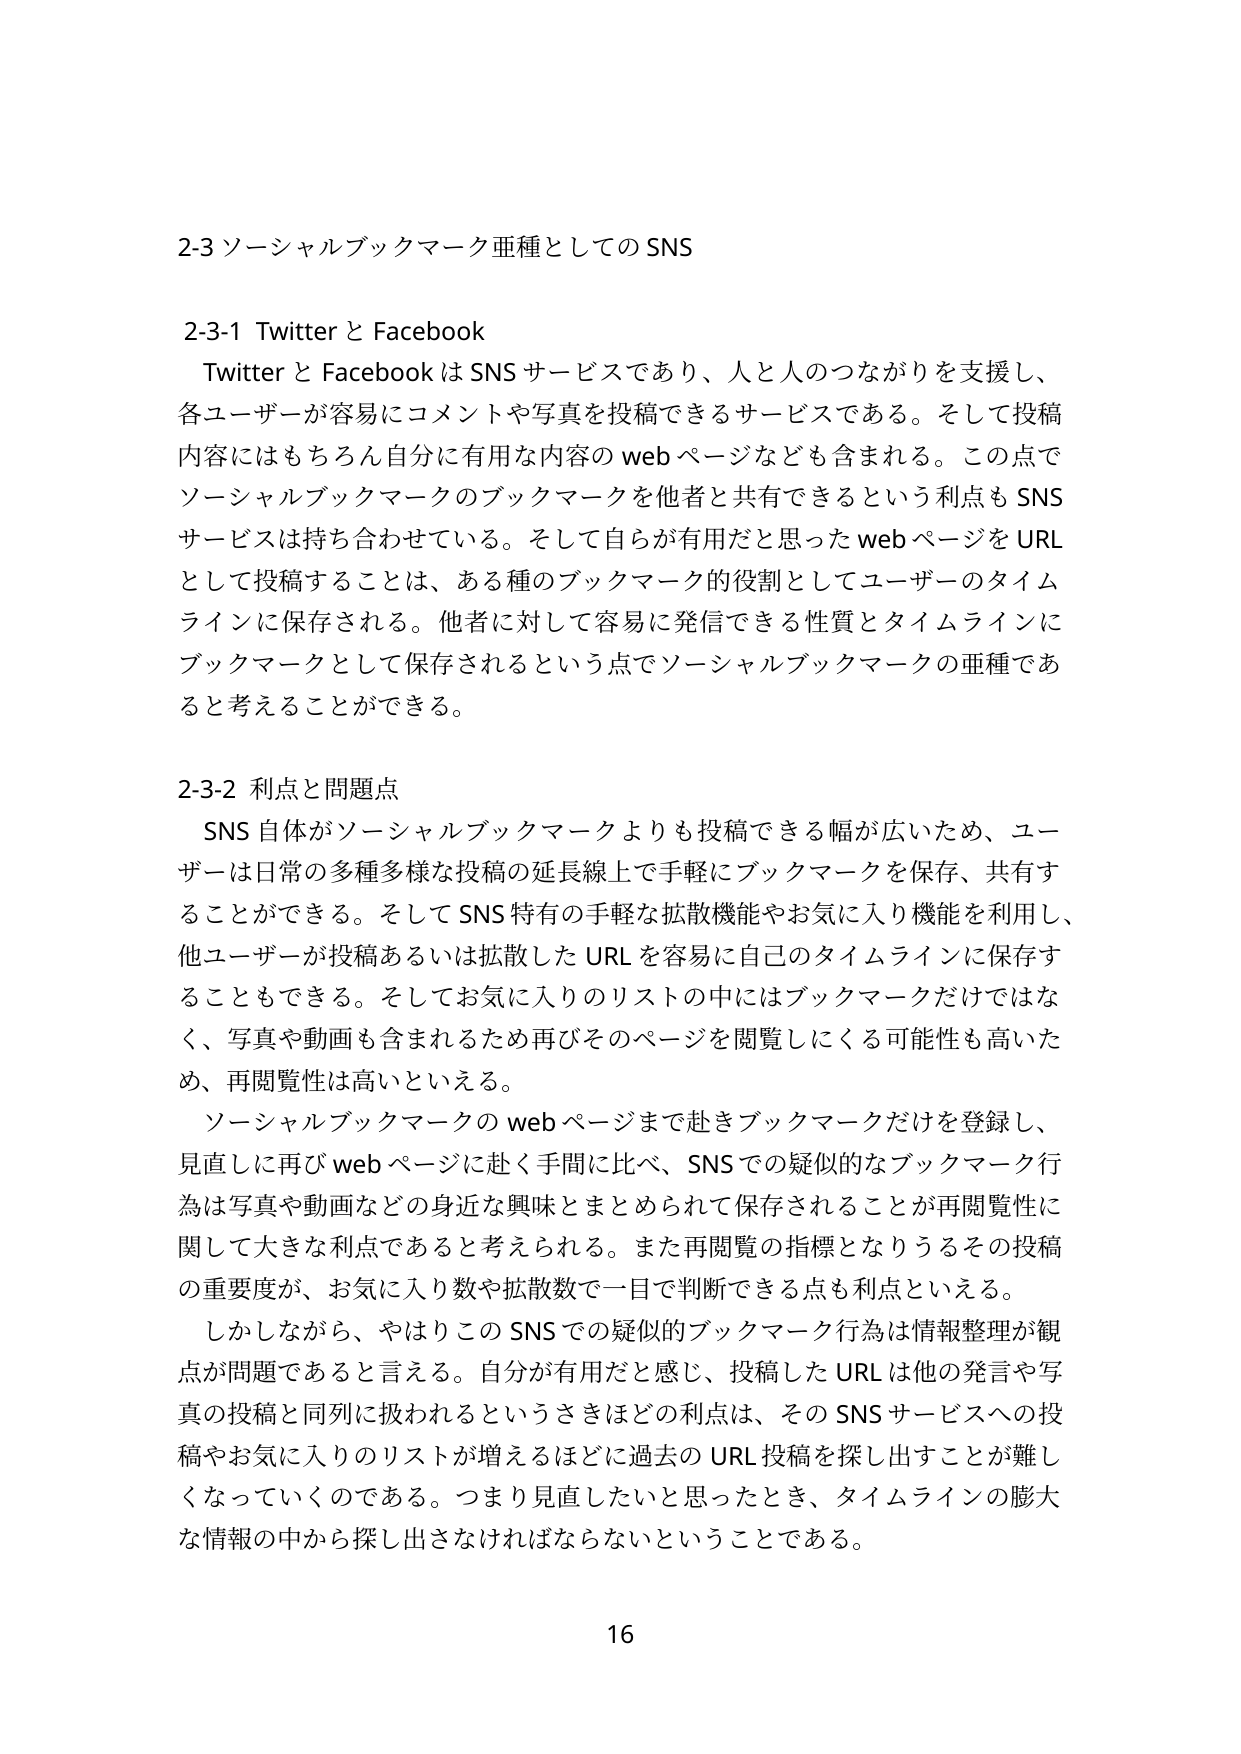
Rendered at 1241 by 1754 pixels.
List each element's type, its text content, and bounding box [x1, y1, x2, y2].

text 2-3-2 利点と問題点 [177, 767, 1063, 808]
text 2-3ソーシャルブックマーク亜種としてのSNS [177, 225, 1063, 267]
text しかしながら、やはりこのSNSでの疑似的ブックマーク行為は情報整理が観点が問題であると言える。自分が有用だと感じ、投稿したURLは他の発言や写真の投稿と同列に扱われるというさきほどの利点は、そのSNSサービスへの投稿やお気に入りのリストが増えるほどに過去のURL投稿を探し出すことが難しくなっていくのである。つまり見直したいと思ったとき、タイムラインの膨大な情報の中から探し出さなければならないということである。 [177, 1308, 1063, 1558]
text ソーシャルブックマークのwebページまで赴きブックマークだけを登録し、見直しに再びwebページに赴く手間に比べ、SNSでの疑似的なブックマーク行為は写真や動画などの身近な興味とまとめられて保存されることが再閲覧性に関して大きな利点であると考えられる。また再閲覧の指標となりうるその投稿の重要度が、お気に入り数や拡散数で一目で判断できる点も利点といえる。 [177, 1100, 1063, 1308]
text SNS自体がソーシャルブックマークよりも投稿できる幅が広いため、ユーザーは日常の多種多様な投稿の延長線上で手軽にブックマークを保存、共有することができる。そしてSNS特有の手軽な拡散機能やお気に入り機能を利用し、他ユーザーが投稿あるいは拡散したURLを容易に自己のタイムラインに保存することもできる。そしてお気に入りのリストの中にはブックマークだけではなく、写真や動画も含まれるため再びそのページを閲覧しにくる可能性も高いため、再閲覧性は高いといえる。 [177, 808, 1063, 1100]
text TwitterとFacebookはSNSサービスであり、人と人のつながりを支援し、各ユーザーが容易にコメントや写真を投稿できるサービスである。そして投稿内容にはもちろん自分に有用な内容のwebページなども含まれる。この点でソーシャルブックマークのブックマークを他者と共有できるという利点もSNSサービスは持ち合わせている。そして自らが有用だと思ったwebページをURLとして投稿することは、ある種のブックマーク的役割としてユーザーのタイムラインに保存される。他者に対して容易に発信できる性質とタイムラインにブックマークとして保存されるという点でソーシャルブックマークの亜種であると考えることができる。 [177, 350, 1063, 725]
text 2-3-1 TwitterとFacebook [177, 308, 1063, 350]
